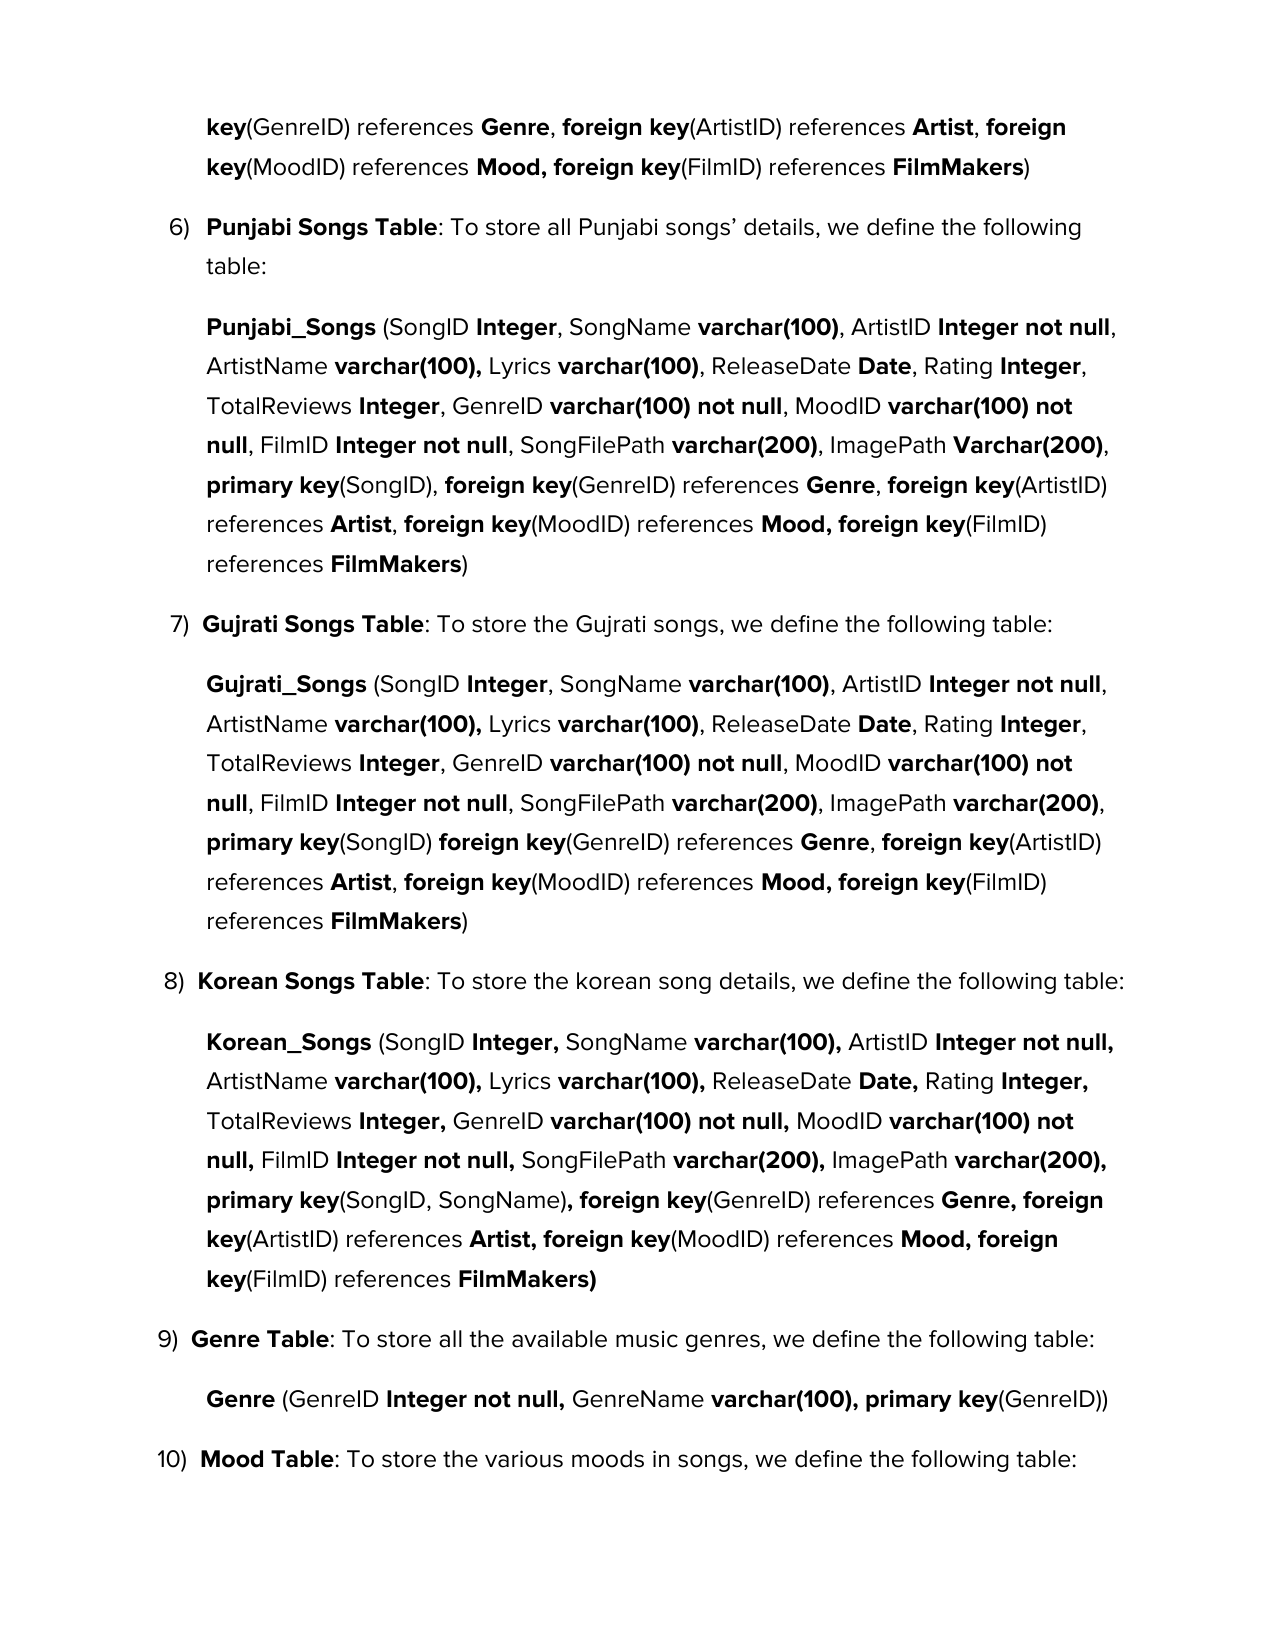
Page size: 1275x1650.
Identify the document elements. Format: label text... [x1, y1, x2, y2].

text 9) Genre Table: To store all the available music genres, we define the following table: [131, 1324, 1125, 1355]
list Punjabi Songs Table: To store all Punjabi songs’ details, we define the following table: [169, 212, 1125, 282]
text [206, 112, 1125, 182]
text Genre (GenreID Integer not null, GenreName varchar(100), primary key(GenreID)) [206, 1384, 1125, 1415]
text Punjabi_Songs (SongID Integer, SongName varchar(100), ArtistID Integer not null, ArtistName varchar(100), Lyrics varchar(100), ReleaseDate Date, Rating Integer, TotalReviews Integer, GenreID varchar(100) not null, MoodID varchar(100) not null, FilmID Integer not null, SongFilePath varchar(200), ImagePath Varchar(200), primary key(SongID), foreign key(GenreID) references Genre, foreign key(ArtistID) references Artist, foreign key(MoodID) references Mood, foreign key(FilmID) references FilmMakers) [206, 312, 1125, 579]
text 7) Gujrati Songs Table: To store the Gujrati songs, we define the following table: [131, 609, 1125, 640]
text Gujrati_Songs (SongID Integer, SongName varchar(100), ArtistID Integer not null, ArtistName varchar(100), Lyrics varchar(100), ReleaseDate Date, Rating Integer, TotalReviews Integer, GenreID varchar(100) not null, MoodID varchar(100) not null, FilmID Integer not null, SongFilePath varchar(200), ImagePath varchar(200), primary key(SongID) foreign key(GenreID) references Genre, foreign key(ArtistID) references Artist, foreign key(MoodID) references Mood, foreign key(FilmID) references FilmMakers) [206, 669, 1125, 937]
text 10) Mood Table: To store the various moods in songs, we define the following table: [131, 1445, 1125, 1475]
text 8) Korean Songs Table: To store the korean song details, we define the following table: [131, 967, 1125, 997]
text Korean_Songs (SongID Integer, SongName varchar(100), ArtistID Integer not null, ArtistName varchar(100), Lyrics varchar(100), ReleaseDate Date, Rating Integer, TotalReviews Integer, GenreID varchar(100) not null, MoodID varchar(100) not null, FilmID Integer not null, SongFilePath varchar(200), ImagePath varchar(200), primary key(SongID, SongName), foreign key(GenreID) references Genre, foreign key(ArtistID) references Artist, foreign key(MoodID) references Mood, foreign key(FilmID) references FilmMakers) [206, 1027, 1125, 1294]
